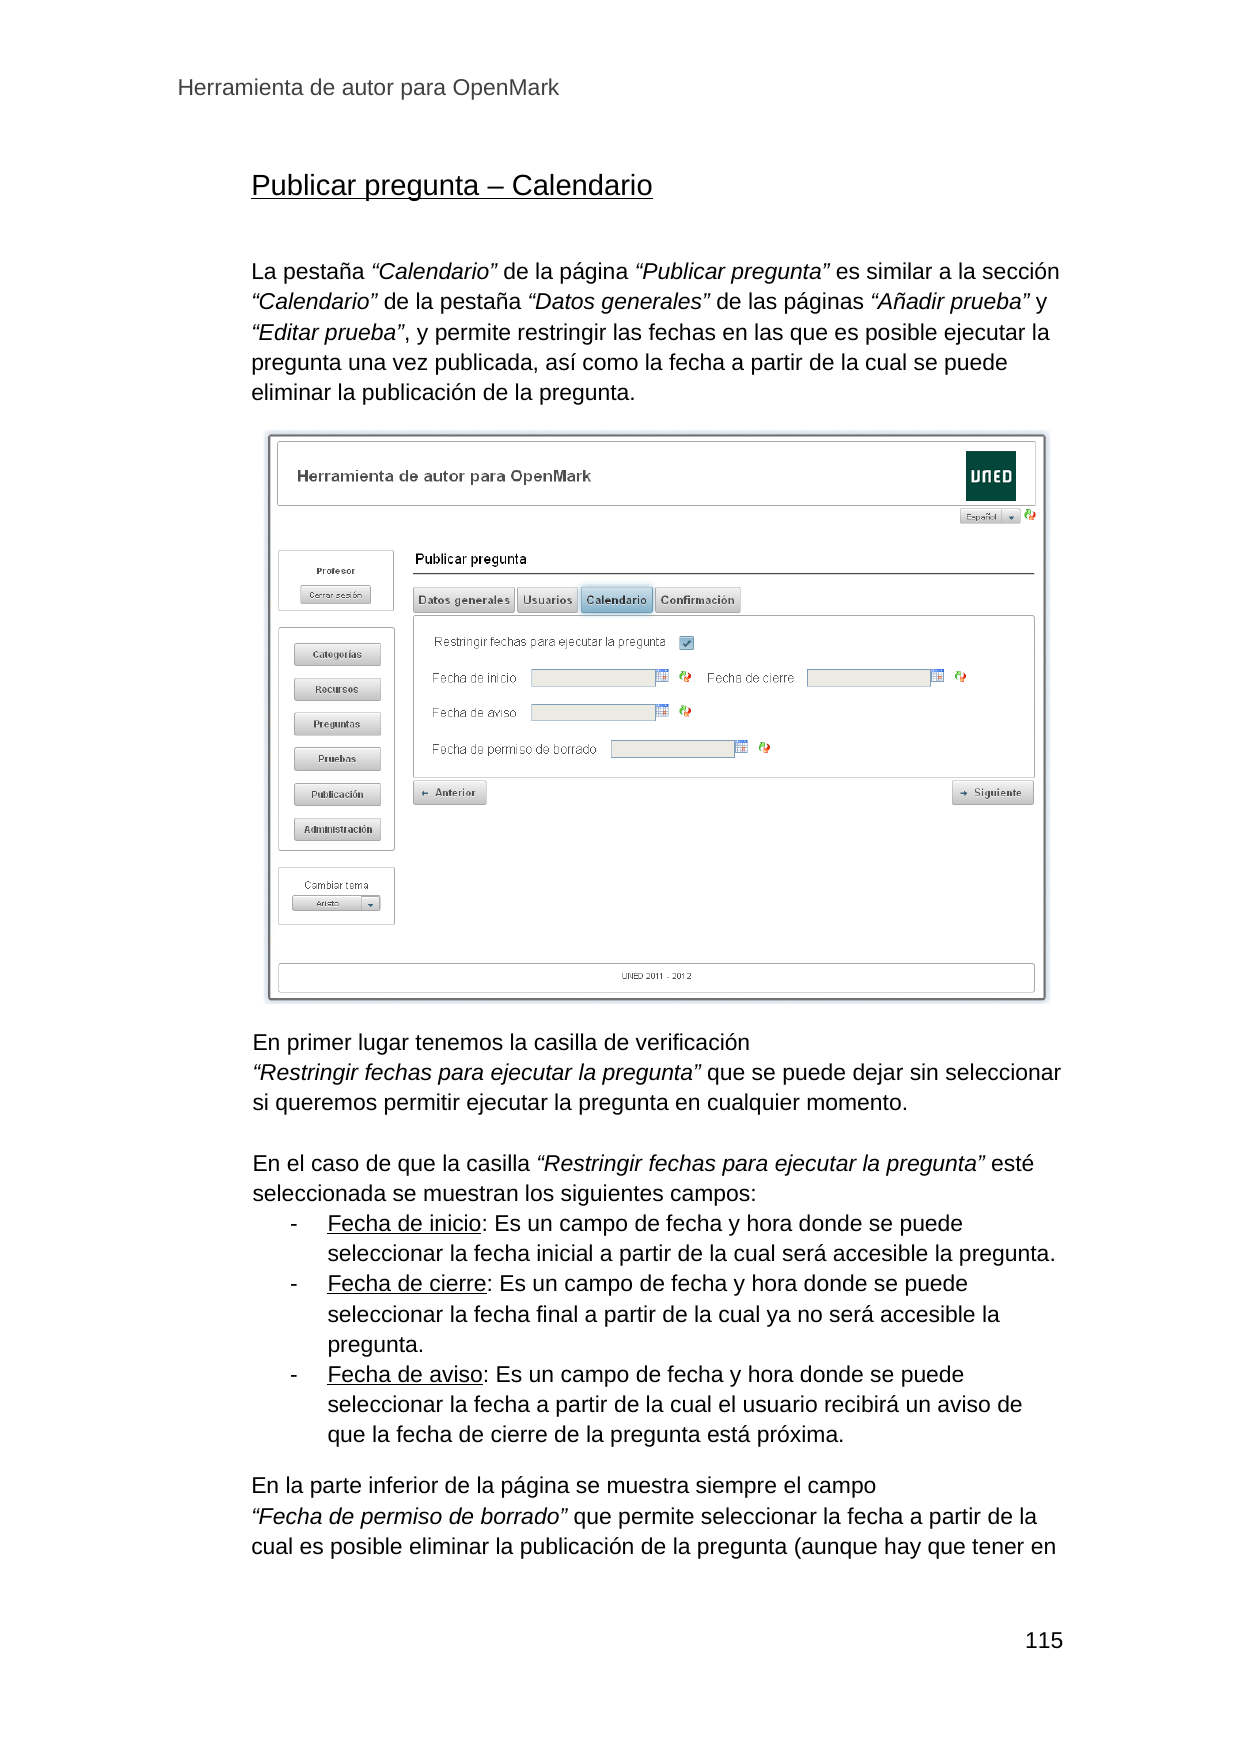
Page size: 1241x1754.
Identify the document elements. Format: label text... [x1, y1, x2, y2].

text La pestaña “Calendario” de la página “Publicar pregunta” es similar a la sección “Calendario” de la pestaña “Datos generales” de las páginas “Añadir prueba” y “Editar prueba”, y permite restringir las fechas en las que es posible ejecutar la pregunta una vez publicada, así como la fecha a partir de la cual se puede eliminar la publicación de la pregunta. [251, 258, 1063, 405]
list En el caso de que la casilla “Restringir fechas para ejecutar la pregunta” esté seleccionada se muestran los siguientes campos: [252, 1149, 1063, 1206]
subtitle Publicar pregunta – Calendario [251, 168, 1063, 202]
list Fecha de inicio: Es un campo de fecha y hora donde se puede seleccionar la fecha inicial a partir de la cual será accesible la pregunta. [290, 1210, 1063, 1267]
list En primer lugar tenemos la casilla de verificación “Restringir fechas para ejecutar la pregunta” que se puede dejar sin seleccionar si queremos permitir ejecutar la pregunta en cualquier momento. [252, 1029, 1063, 1116]
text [251, 1472, 1063, 1559]
list Fecha de aviso: Es un campo de fecha y hora donde se puede seleccionar la fecha a partir de la cual el usuario recibirá un aviso de que la fecha de cierre de la pregunta está próxima. [290, 1361, 1063, 1448]
list Fecha de cierre: Es un campo de fecha y hora donde se puede seleccionar la fecha final a partir de la cual ya no será accesible la pregunta. [290, 1270, 1063, 1357]
picture [263, 430, 1051, 1004]
